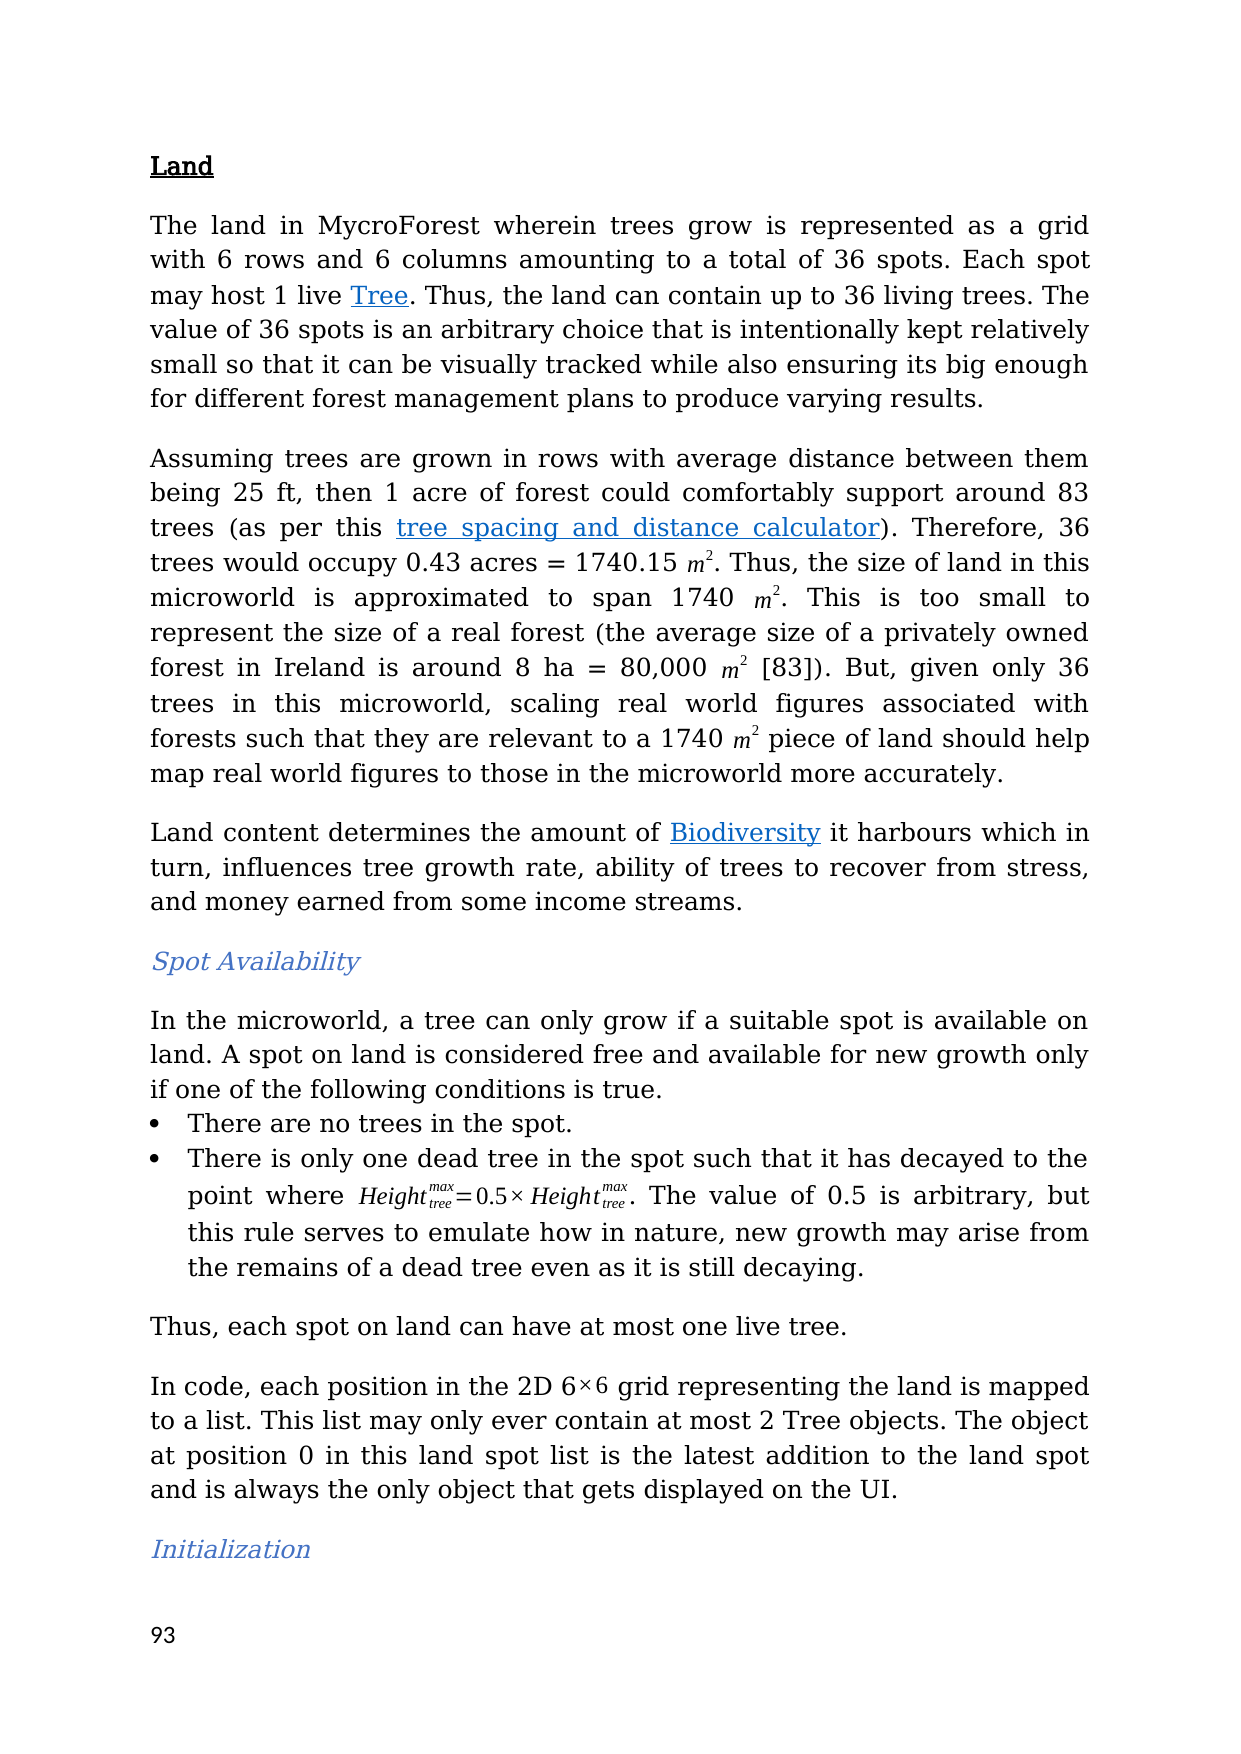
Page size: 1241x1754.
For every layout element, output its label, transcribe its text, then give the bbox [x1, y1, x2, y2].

list There are no trees in the spot. [150, 1108, 1090, 1138]
list There is only one dead tree in the spot such that it has decayed to the point where . The value of 0.5 is arbitrary, but this rule serves to emulate how in nature, new growth may arise from the remains of a dead tree even as it is still decaying. [150, 1143, 1090, 1281]
text The land in MycroForest wherein trees grow is represented as a grid with 6 rows and 6 columns amounting to a total of 36 spots. Each spot may host 1 live Tree. Thus, the land can contain up to 36 living trees. The value of 36 spots is an arbitrary choice that is intentionally kept relatively small so that it can be visually tracked while also ensuring its big enough for different forest management plans to produce varying results. [150, 209, 1090, 413]
text In code, each position in the 2D 6 grid representing the land is mapped to a list. This list may only ever contain at most 2 Tree objects. The object at position 0 in this land spot list is the latest addition to the land spot and is always the only object that gets displayed on the UI. [150, 1370, 1090, 1504]
text Assuming trees are grown in rows with average distance between them being 25 ft, then 1 acre of forest could comfortably support around 83 trees (as per this tree spacing and distance calculator). Therefore, 36 trees would occupy 0.43 acres = 1740.15 . Thus, the size of land in this microworld is approximated to span 1740 . This is too small to represent the size of a real forest (the average size of a privately owned forest in Ireland is around 8 ha = 80,000 [83]). But, given only 36 trees in this microworld, scaling real world figures associated with forests such that they are relevant to a 1740 piece of land should help map real world figures to those in the microworld more accurately. [150, 442, 1090, 787]
text Initialization [150, 1533, 1090, 1563]
text Land content determines the amount of Biodiversity it harbours which in turn, influences tree growth rate, ability of trees to recover from stress, and money earned from some income streams. [150, 817, 1090, 916]
text Spot Availability [150, 945, 1090, 975]
subtitle Land [150, 150, 1090, 180]
text In the microworld, a tree can only grow if a suitable spot is available on land. A spot on land is considered free and available for new growth only if one of the following conditions is true. [150, 1005, 1090, 1104]
text Thus, each spot on land can have at most one live tree. [150, 1311, 1090, 1341]
